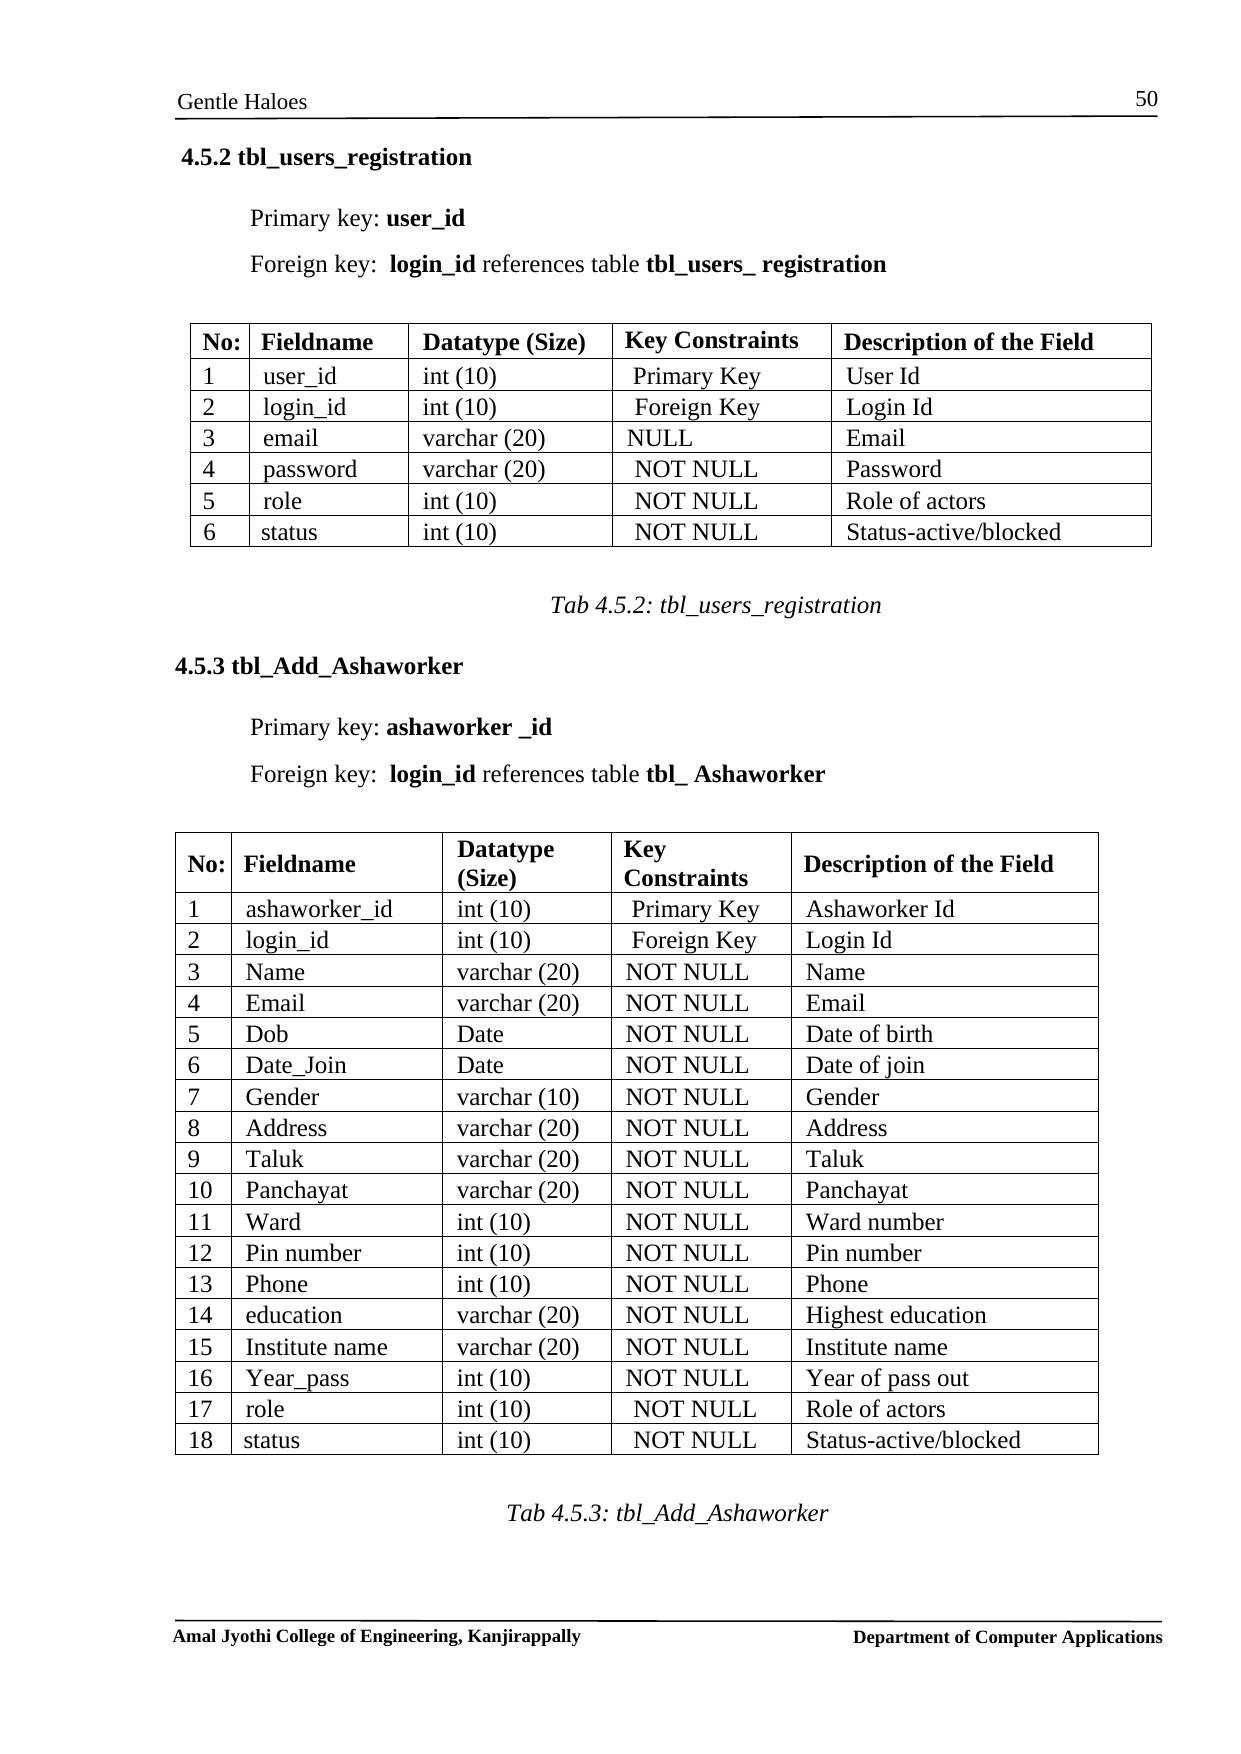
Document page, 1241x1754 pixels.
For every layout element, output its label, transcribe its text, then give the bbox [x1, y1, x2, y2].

table_cell 5 [176, 1018, 231, 1048]
table_cell Ward number [792, 1205, 1098, 1236]
text Tab 4.5.3: tbl_Add_Ashaworker [175, 1498, 1162, 1527]
table_cell 10 [176, 1174, 231, 1204]
table_cell NOT NULL [613, 484, 831, 514]
table_cell 7 [176, 1080, 231, 1111]
table_cell 9 [176, 1143, 231, 1173]
text Primary key: ashaworker _id [175, 712, 1162, 741]
table_cell int (10) [443, 1268, 611, 1298]
table_cell varchar (10) [443, 1080, 611, 1111]
table_cell varchar (20) [443, 1299, 611, 1329]
table_cell Ashaworker Id [792, 893, 1098, 923]
table_cell 1 [191, 359, 249, 389]
table_cell NOT NULL [613, 453, 831, 483]
table_cell Panchayat [232, 1174, 442, 1204]
table_header No: [191, 324, 249, 358]
table_cell ashaworker_id [232, 893, 442, 923]
table_cell int (10) [409, 516, 612, 546]
table_cell NOT NULL [612, 1393, 791, 1423]
table_cell email [250, 422, 408, 452]
table_cell Taluk [232, 1143, 442, 1173]
table_cell NOT NULL [612, 1268, 791, 1298]
table_cell 6 [191, 516, 249, 546]
table_header Description of the Field [832, 324, 1151, 358]
table_cell Role of actors [792, 1393, 1098, 1423]
table_cell Address [232, 1112, 442, 1142]
table_cell 8 [176, 1112, 231, 1142]
table_cell varchar (20) [443, 1143, 611, 1173]
table_cell Date [443, 1049, 611, 1079]
table_cell Year of pass out [792, 1362, 1098, 1392]
table_header Datatype (Size) [443, 833, 611, 892]
table_cell Email [832, 422, 1151, 452]
table_cell 13 [176, 1268, 231, 1298]
table_cell Year_pass [232, 1362, 442, 1392]
table_cell NOT NULL [612, 1018, 791, 1048]
table_cell Pin number [792, 1237, 1098, 1267]
table_cell NOT NULL [612, 1143, 791, 1173]
table_cell int (10) [443, 1362, 611, 1392]
table_cell education [232, 1299, 442, 1329]
table_cell int (10) [443, 1237, 611, 1267]
table_cell varchar (20) [443, 1330, 611, 1361]
table_cell Date_Join [232, 1049, 442, 1079]
table_cell 3 [191, 422, 249, 452]
table_cell Email [792, 987, 1098, 1017]
text Foreign key: login_id references table tbl_ Ashaworker [175, 759, 1162, 787]
table_cell Gender [232, 1080, 442, 1111]
table_cell 6 [176, 1049, 231, 1079]
table_cell Email [232, 987, 442, 1017]
table_cell password [250, 453, 408, 483]
table_cell Login Id [792, 924, 1098, 954]
table_cell NOT NULL [612, 1330, 791, 1361]
table_header No: [176, 833, 231, 892]
table_cell Role of actors [832, 484, 1151, 514]
table_cell varchar (20) [443, 987, 611, 1017]
table_header Key Constraints [612, 833, 791, 892]
table_cell int (10) [443, 1424, 611, 1454]
table_cell int (10) [409, 391, 612, 421]
table_cell NOT NULL [612, 1237, 791, 1267]
table_cell NOT NULL [612, 955, 791, 986]
table_cell int (10) [443, 1393, 611, 1423]
table_cell user_id [250, 359, 408, 389]
table_header Fieldname [250, 324, 408, 358]
table_cell Phone [232, 1268, 442, 1298]
table_cell Gender [792, 1080, 1098, 1111]
table_cell Status-active/blocked [832, 516, 1151, 546]
table_cell Foreign Key [612, 924, 791, 954]
table_cell Date [443, 1018, 611, 1048]
table_cell Primary Key [613, 359, 831, 389]
table_cell Name [792, 955, 1098, 986]
table_header Key Constraints [613, 324, 831, 358]
table_cell Date of birth [792, 1018, 1098, 1048]
table_cell Pin number [232, 1237, 442, 1267]
table_cell Primary Key [612, 893, 791, 923]
table_cell int (10) [443, 893, 611, 923]
table_cell varchar (20) [409, 453, 612, 483]
table_cell 1 [176, 893, 231, 923]
table_cell Name [232, 955, 442, 986]
table_cell Date of join [792, 1049, 1098, 1079]
table_cell 3 [176, 955, 231, 986]
table_cell NOT NULL [612, 1362, 791, 1392]
table_cell NOT NULL [612, 987, 791, 1017]
table_header Fieldname [232, 833, 442, 892]
text Primary key: user_id [175, 203, 1162, 231]
table_cell Institute name [792, 1330, 1098, 1361]
table_cell Status-active/blocked [792, 1424, 1098, 1454]
table_cell NOT NULL [613, 516, 831, 546]
table_cell 4 [191, 453, 249, 483]
table_cell Taluk [792, 1143, 1098, 1173]
table_cell int (10) [443, 1205, 611, 1236]
table_cell login_id [232, 924, 442, 954]
text Foreign key: login_id references table tbl_users_ registration [175, 249, 1162, 278]
table_cell Ward [232, 1205, 442, 1236]
table_cell Login Id [832, 391, 1151, 421]
table_cell role [232, 1393, 442, 1423]
table_cell Dob [232, 1018, 442, 1048]
table_cell status [232, 1424, 442, 1454]
table_cell 17 [176, 1393, 231, 1423]
table_cell int (10) [409, 484, 612, 514]
table_cell varchar (20) [443, 1112, 611, 1142]
table_cell Highest education [792, 1299, 1098, 1329]
table_header Description of the Field [792, 833, 1098, 892]
table_cell status [250, 516, 408, 546]
table_cell varchar (20) [409, 422, 612, 452]
table_cell login_id [250, 391, 408, 421]
table_cell int (10) [443, 924, 611, 954]
table_cell 16 [176, 1362, 231, 1392]
table_cell 2 [191, 391, 249, 421]
table_cell int (10) [409, 359, 612, 389]
table_cell 11 [176, 1205, 231, 1236]
text Tab 4.5.2: tbl_users_registration [475, 590, 1162, 619]
table_cell NOT NULL [612, 1299, 791, 1329]
table_cell 2 [176, 924, 231, 954]
table_cell NOT NULL [612, 1174, 791, 1204]
table_cell 4 [176, 987, 231, 1017]
table_header Datatype (Size) [409, 324, 612, 358]
table_cell 18 [176, 1424, 231, 1454]
table_cell 15 [176, 1330, 231, 1361]
table_cell NOT NULL [612, 1205, 791, 1236]
table_cell NOT NULL [612, 1424, 791, 1454]
table_cell Phone [792, 1268, 1098, 1298]
table_cell 12 [176, 1237, 231, 1267]
table_cell varchar (20) [443, 1174, 611, 1204]
table_cell NOT NULL [612, 1112, 791, 1142]
text 4.5.2 tbl_users_registration [175, 142, 1162, 170]
table_cell Panchayat [792, 1174, 1098, 1204]
table_cell Password [832, 453, 1151, 483]
text 4.5.3 tbl_Add_Ashaworker [175, 651, 1162, 680]
table_cell varchar (20) [443, 955, 611, 986]
table_cell User Id [832, 359, 1151, 389]
table_cell 14 [176, 1299, 231, 1329]
table_cell NOT NULL [612, 1049, 791, 1079]
table_cell role [250, 484, 408, 514]
table_cell Foreign Key [613, 391, 831, 421]
table_cell 5 [191, 484, 249, 514]
table_cell Address [792, 1112, 1098, 1142]
table_cell Institute name [232, 1330, 442, 1361]
table_cell NOT NULL [612, 1080, 791, 1111]
table_cell NULL [613, 422, 831, 452]
